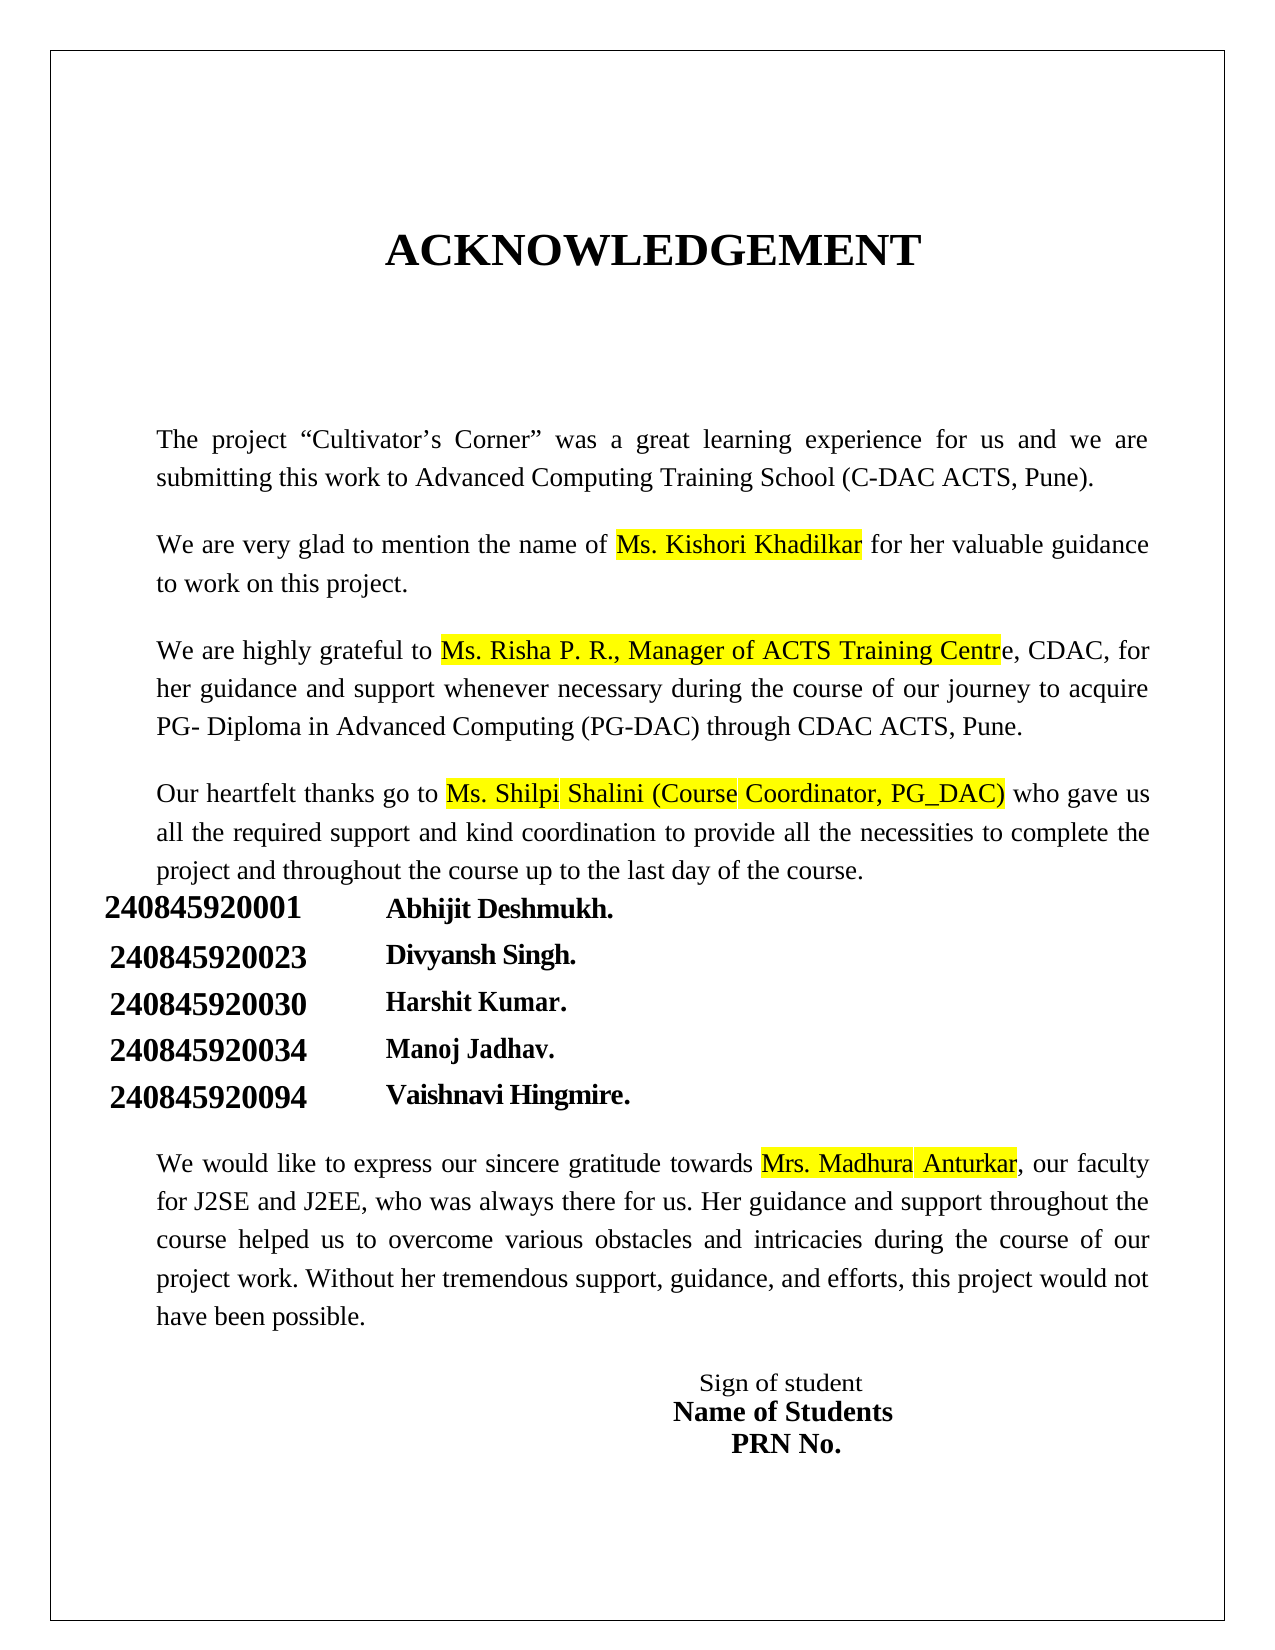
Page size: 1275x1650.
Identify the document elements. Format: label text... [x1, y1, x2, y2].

subtitle ACKNOWLEDGEMENT [212, 223, 1094, 276]
table_cell Harshit Kumar. [335, 978, 713, 1025]
text Our heartfelt thanks go to Ms. Shilpi Shalini (Course Coordinator, PG_DAC) who gave us all the required support and kind coordination to provide all the necessities to complete the project and throughout the course up to the last day of the course. [156, 778, 1150, 885]
text Name of Students [104, 1396, 1181, 1428]
text PRN No. [104, 1428, 1181, 1459]
table_cell Divyansh Singh. [335, 932, 713, 978]
table_cell 240845920030 [104, 978, 335, 1025]
table_header 240845920001 [104, 892, 335, 932]
table_header Abhijit Deshmukh. [335, 892, 713, 932]
text Sign of student [212, 1368, 1045, 1396]
text We are highly grateful to Ms. Risha P. R., Manager of ACTS Training Centre, CDAC, for her guidance and support whenever necessary during the course of our journey to acquire PG- Diploma in Advanced Computing (PG-DAC) through CDAC ACTS, Pune. [156, 634, 1149, 742]
table_cell 240845920023 [104, 932, 335, 978]
text We are very glad to mention the name of Ms. Kishori Khadilkar for her valuable guidance to work on this project. [156, 528, 1149, 598]
table_cell Vaishnavi Hingmire. [335, 1071, 713, 1118]
text We would like to express our sincere gratitude towards Mrs. Madhura Anturkar, our faculty for J2SE and J2EE, who was always there for us. Her guidance and support throughout the course helped us to overcome various obstacles and intricacies during the course of our project work. Without her tremendous support, guidance, and efforts, this project would not have been possible. [156, 1147, 1150, 1331]
table_cell 240845920034 [104, 1025, 335, 1071]
text The project “Cultivator’s Corner” was a great learning experience for us and we are submitting this work to Advanced Computing Training School (C-DAC ACTS, Pune). [156, 423, 1149, 492]
table_cell Manoj Jadhav. [335, 1025, 713, 1071]
table_cell 240845920094 [104, 1071, 335, 1118]
